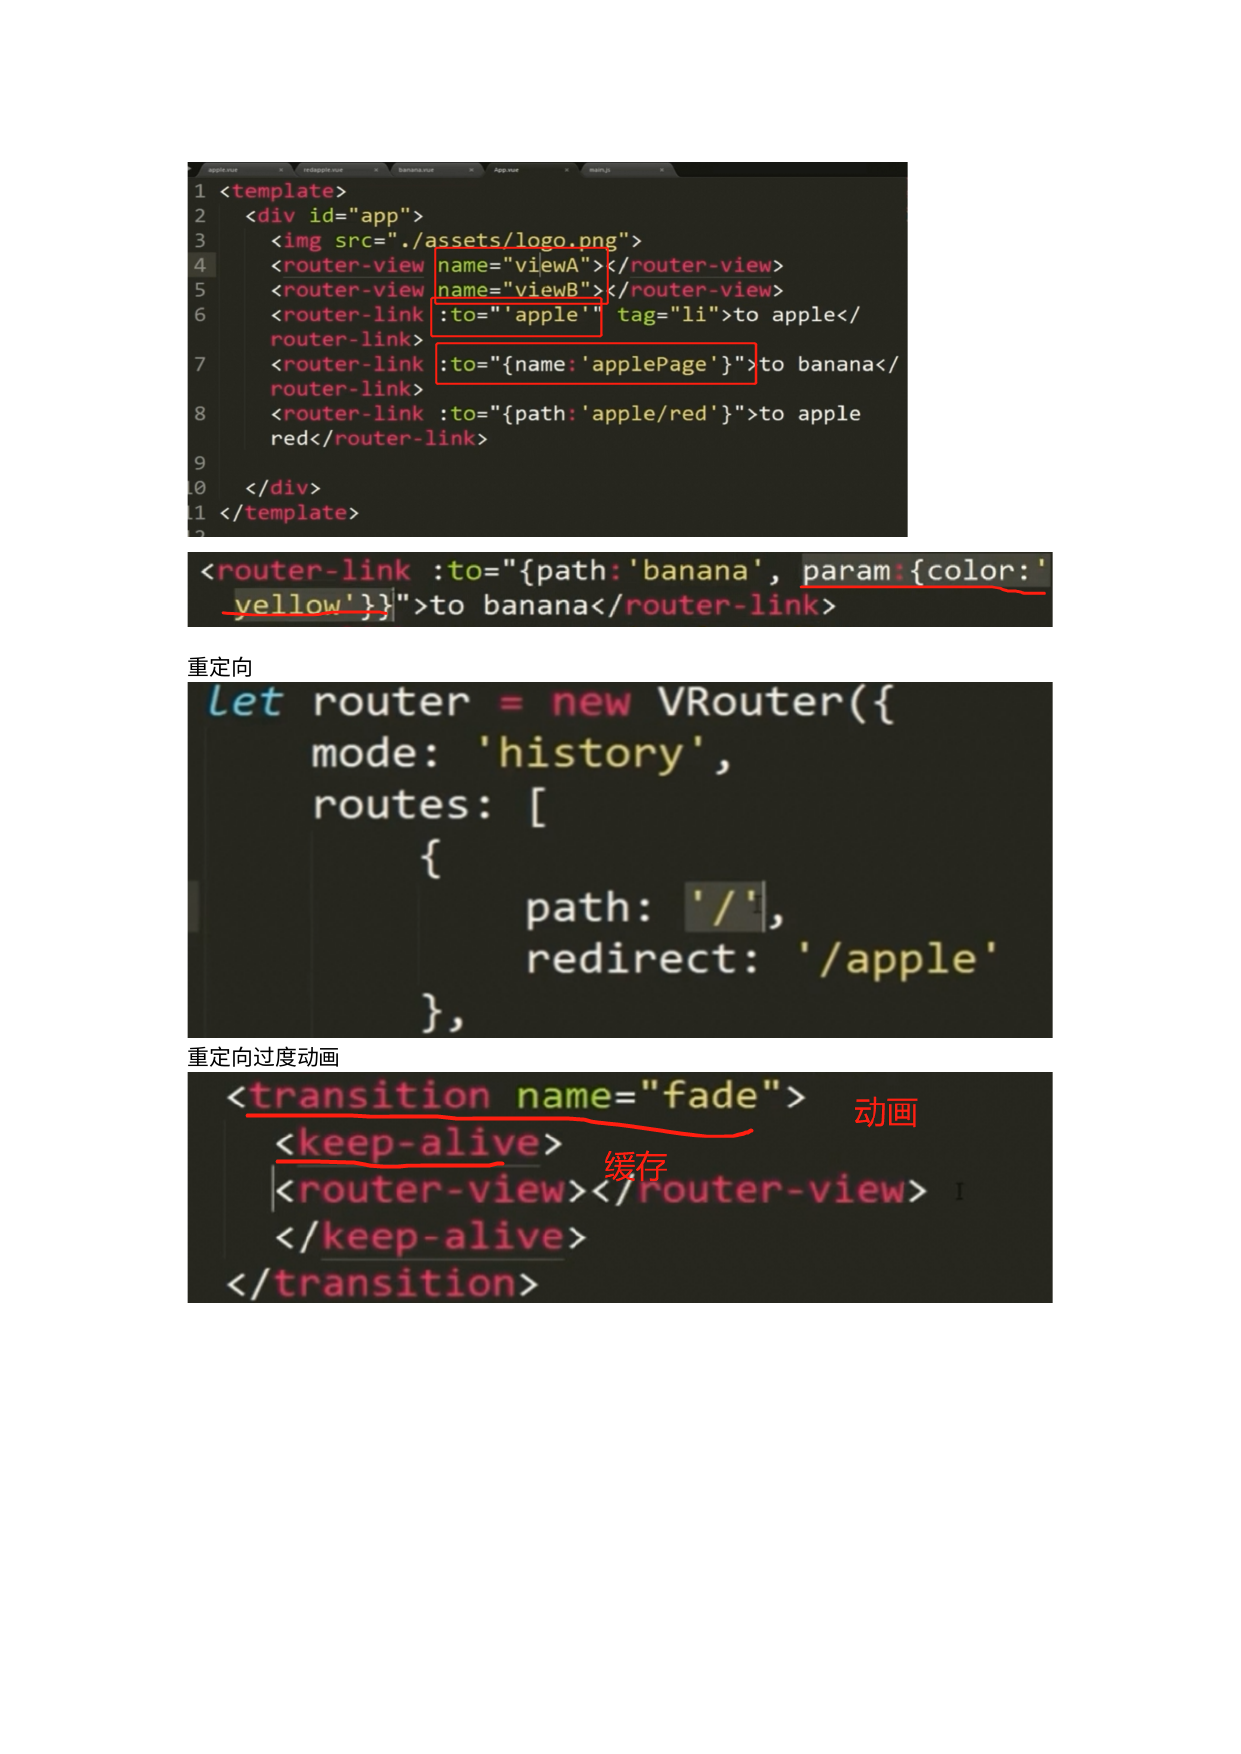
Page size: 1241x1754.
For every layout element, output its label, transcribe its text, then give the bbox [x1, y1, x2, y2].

picture [187, 552, 1053, 627]
picture [187, 682, 1053, 1038]
picture [187, 1072, 1053, 1303]
text 重定向 [187, 649, 1053, 682]
picture [187, 162, 908, 537]
text 重定向过度动画 [187, 1039, 1053, 1072]
